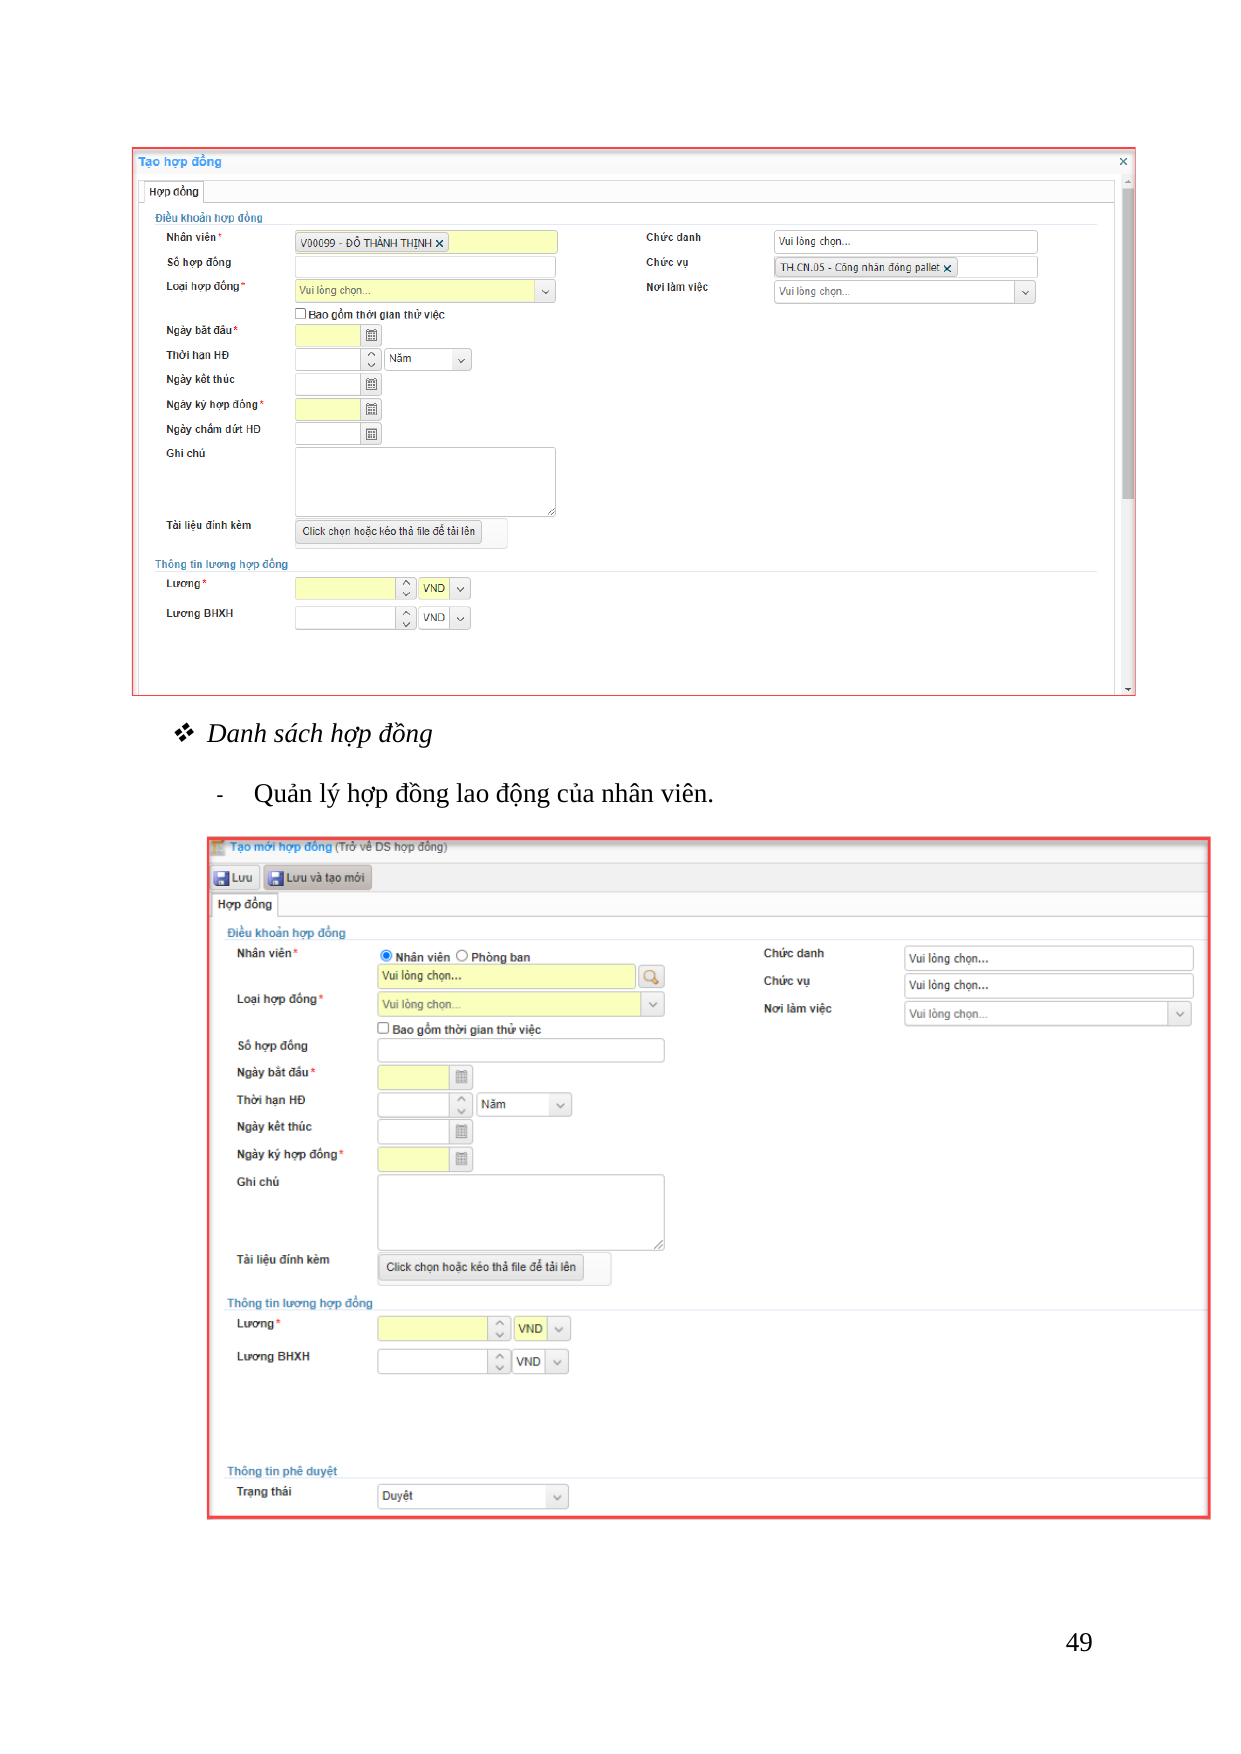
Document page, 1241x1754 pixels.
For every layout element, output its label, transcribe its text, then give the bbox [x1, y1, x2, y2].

list Danh sách hợp đồng [169, 718, 1092, 749]
list Quản lý hợp đồng lao động của nhân viên. [216, 777, 1092, 808]
picture [131, 147, 1136, 696]
picture [206, 836, 1211, 1520]
